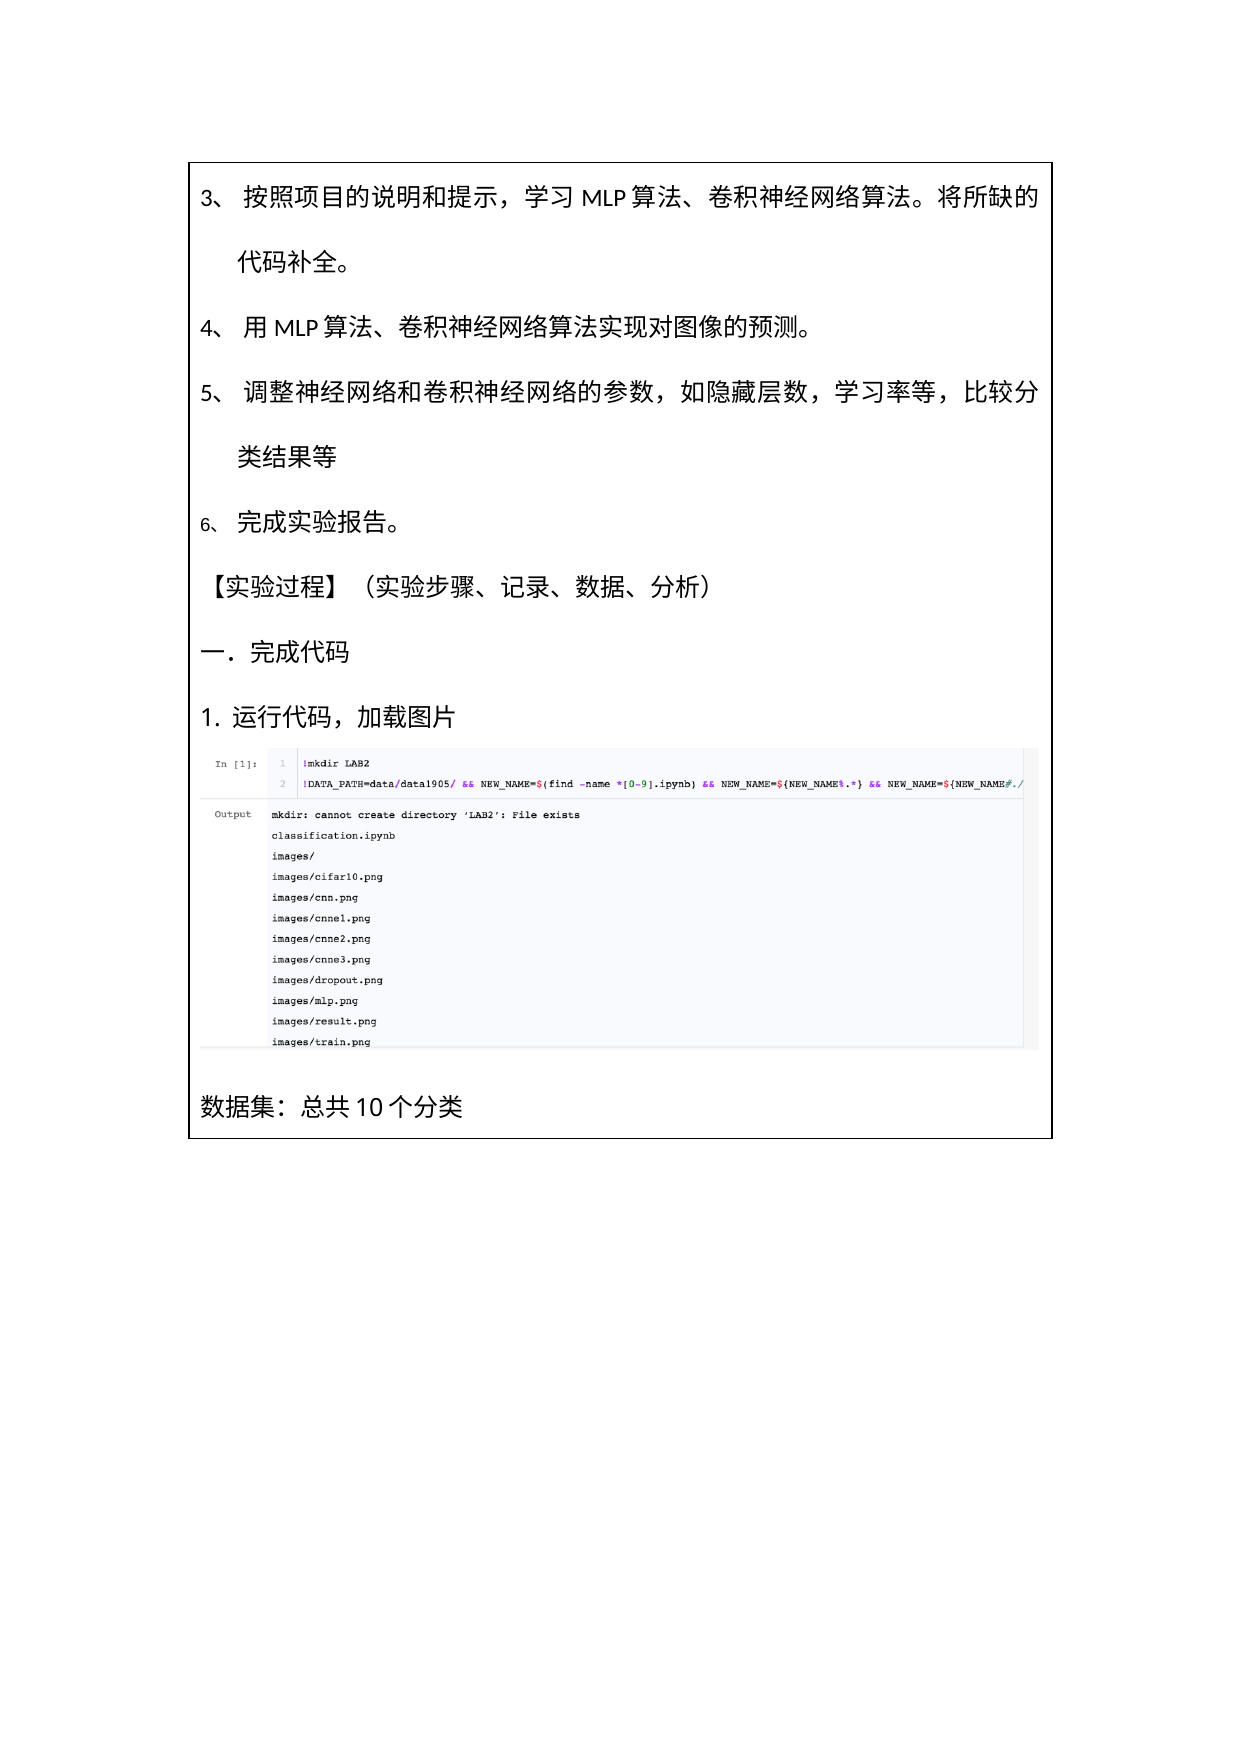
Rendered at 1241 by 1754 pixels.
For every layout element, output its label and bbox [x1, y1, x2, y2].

table_cell [190, 163, 1051, 1138]
picture [199, 748, 1039, 1050]
